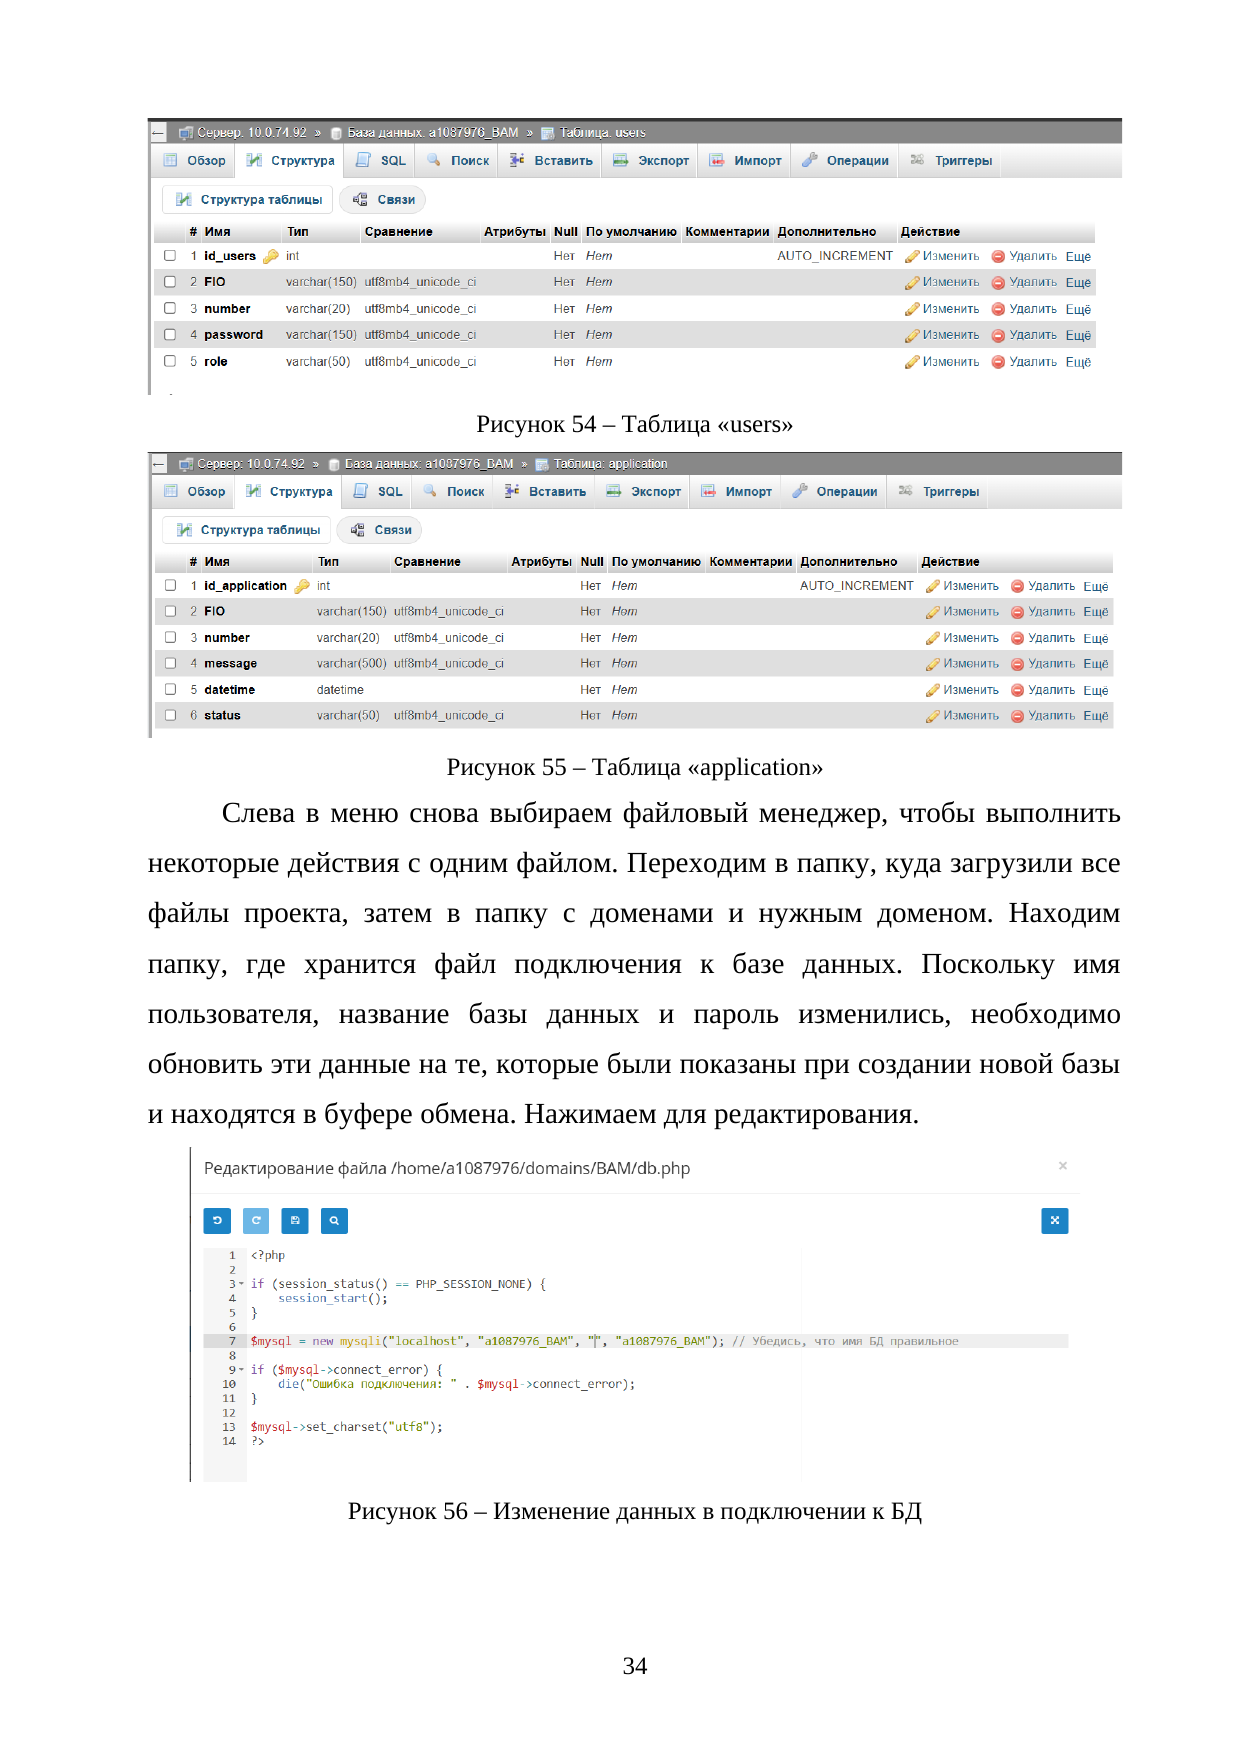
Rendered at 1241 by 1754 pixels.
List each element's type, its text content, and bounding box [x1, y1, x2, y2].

text Слева в меню снова выбираем файловый менеджер, чтобы выполнить некоторые действия с одним файлом. Переходим в папку, куда загрузили все файлы проекта, затем в папку с доменами и нужным доменом. Находим папку, где хранится файл подключения к базе данных. Поскольку имя пользователя, название базы данных и пароль изменились, необходимо обновить эти данные на те, которые были показаны при создании новой базы и находятся в буфере обмена. Нажимаем для редактирования. [148, 795, 1122, 1130]
text Рисунок 55 – Таблица «application» [148, 752, 1122, 780]
picture [189, 1147, 1081, 1482]
text Рисунок 56 – Изменение данных в подключении к БД [148, 1496, 1122, 1524]
text Рисунок 54 – Таблица «users» [148, 409, 1122, 438]
picture [147, 118, 1123, 395]
picture [147, 452, 1123, 738]
